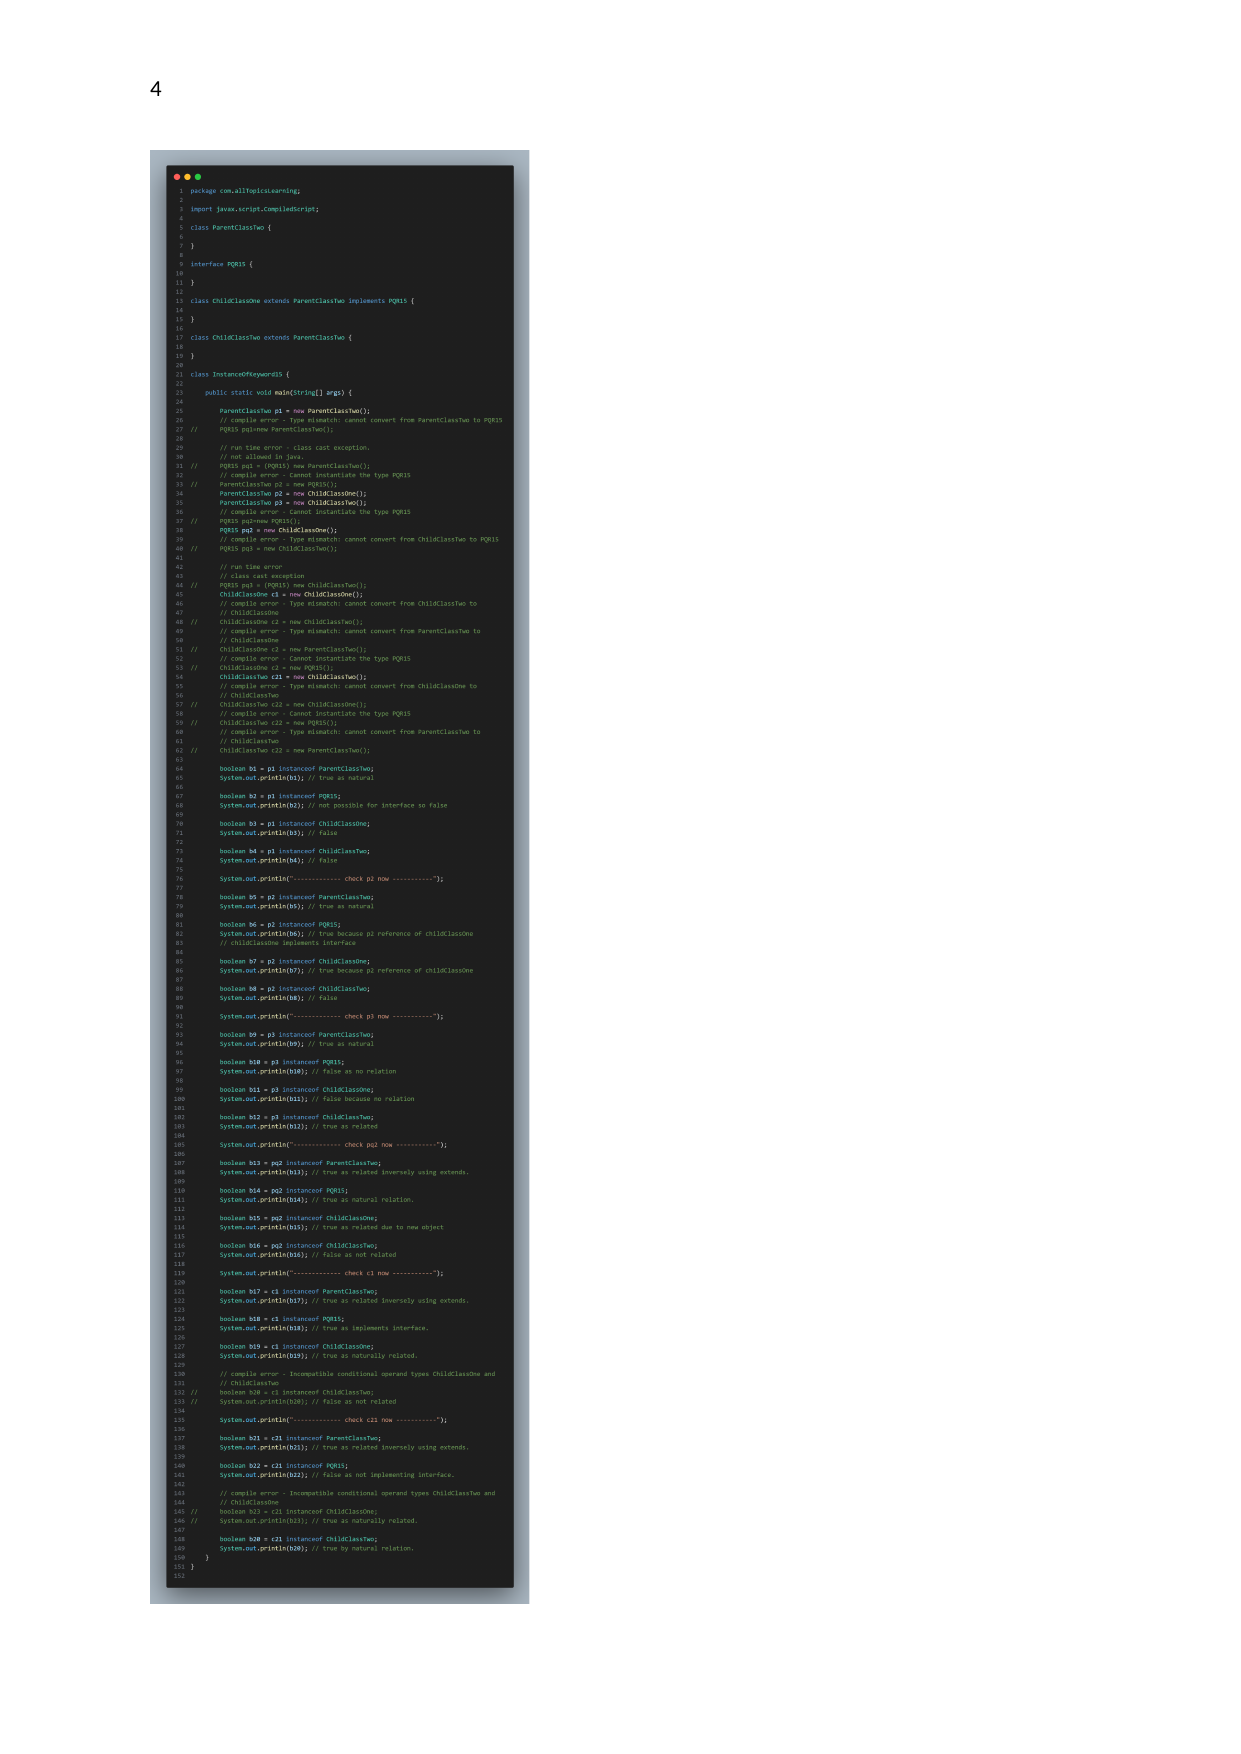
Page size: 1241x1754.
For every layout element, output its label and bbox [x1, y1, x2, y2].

picture [150, 150, 530, 1604]
